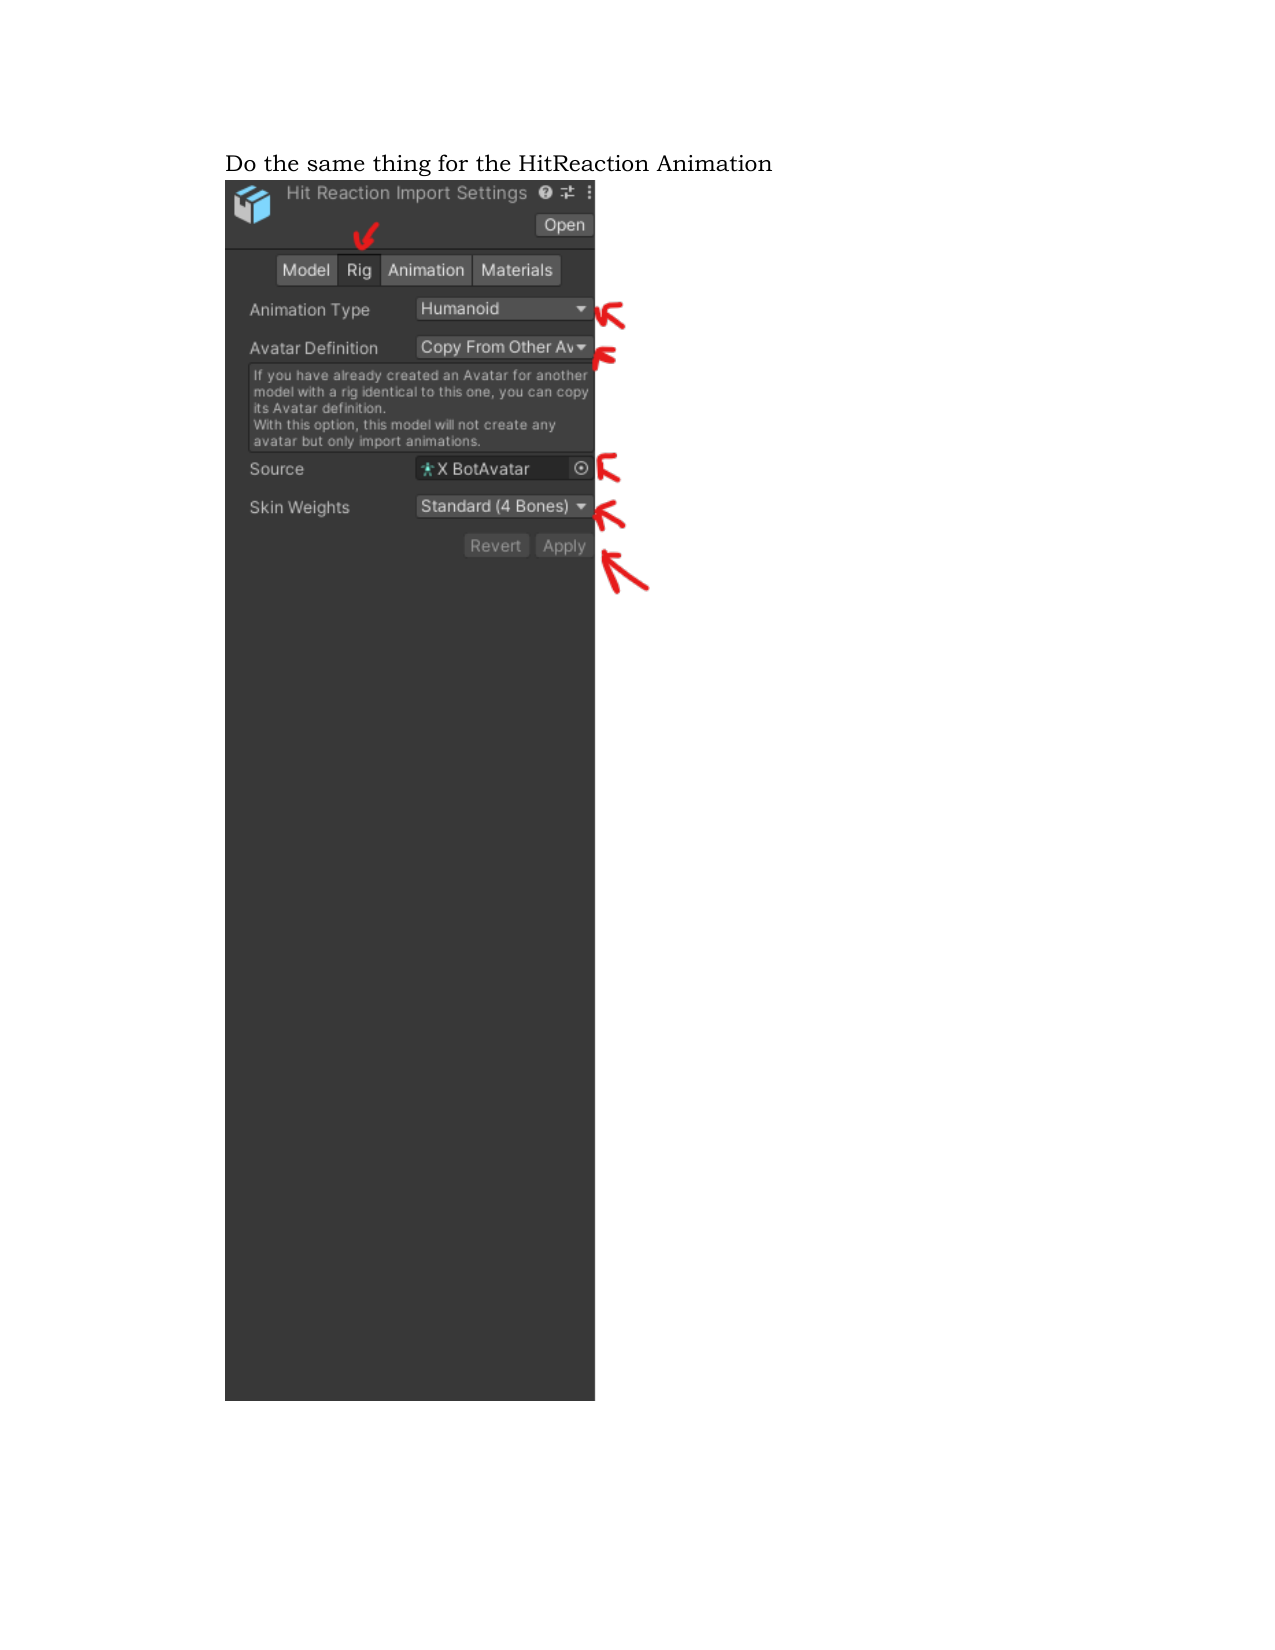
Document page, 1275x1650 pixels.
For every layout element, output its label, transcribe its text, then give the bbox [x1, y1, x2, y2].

picture [225, 180, 650, 1401]
